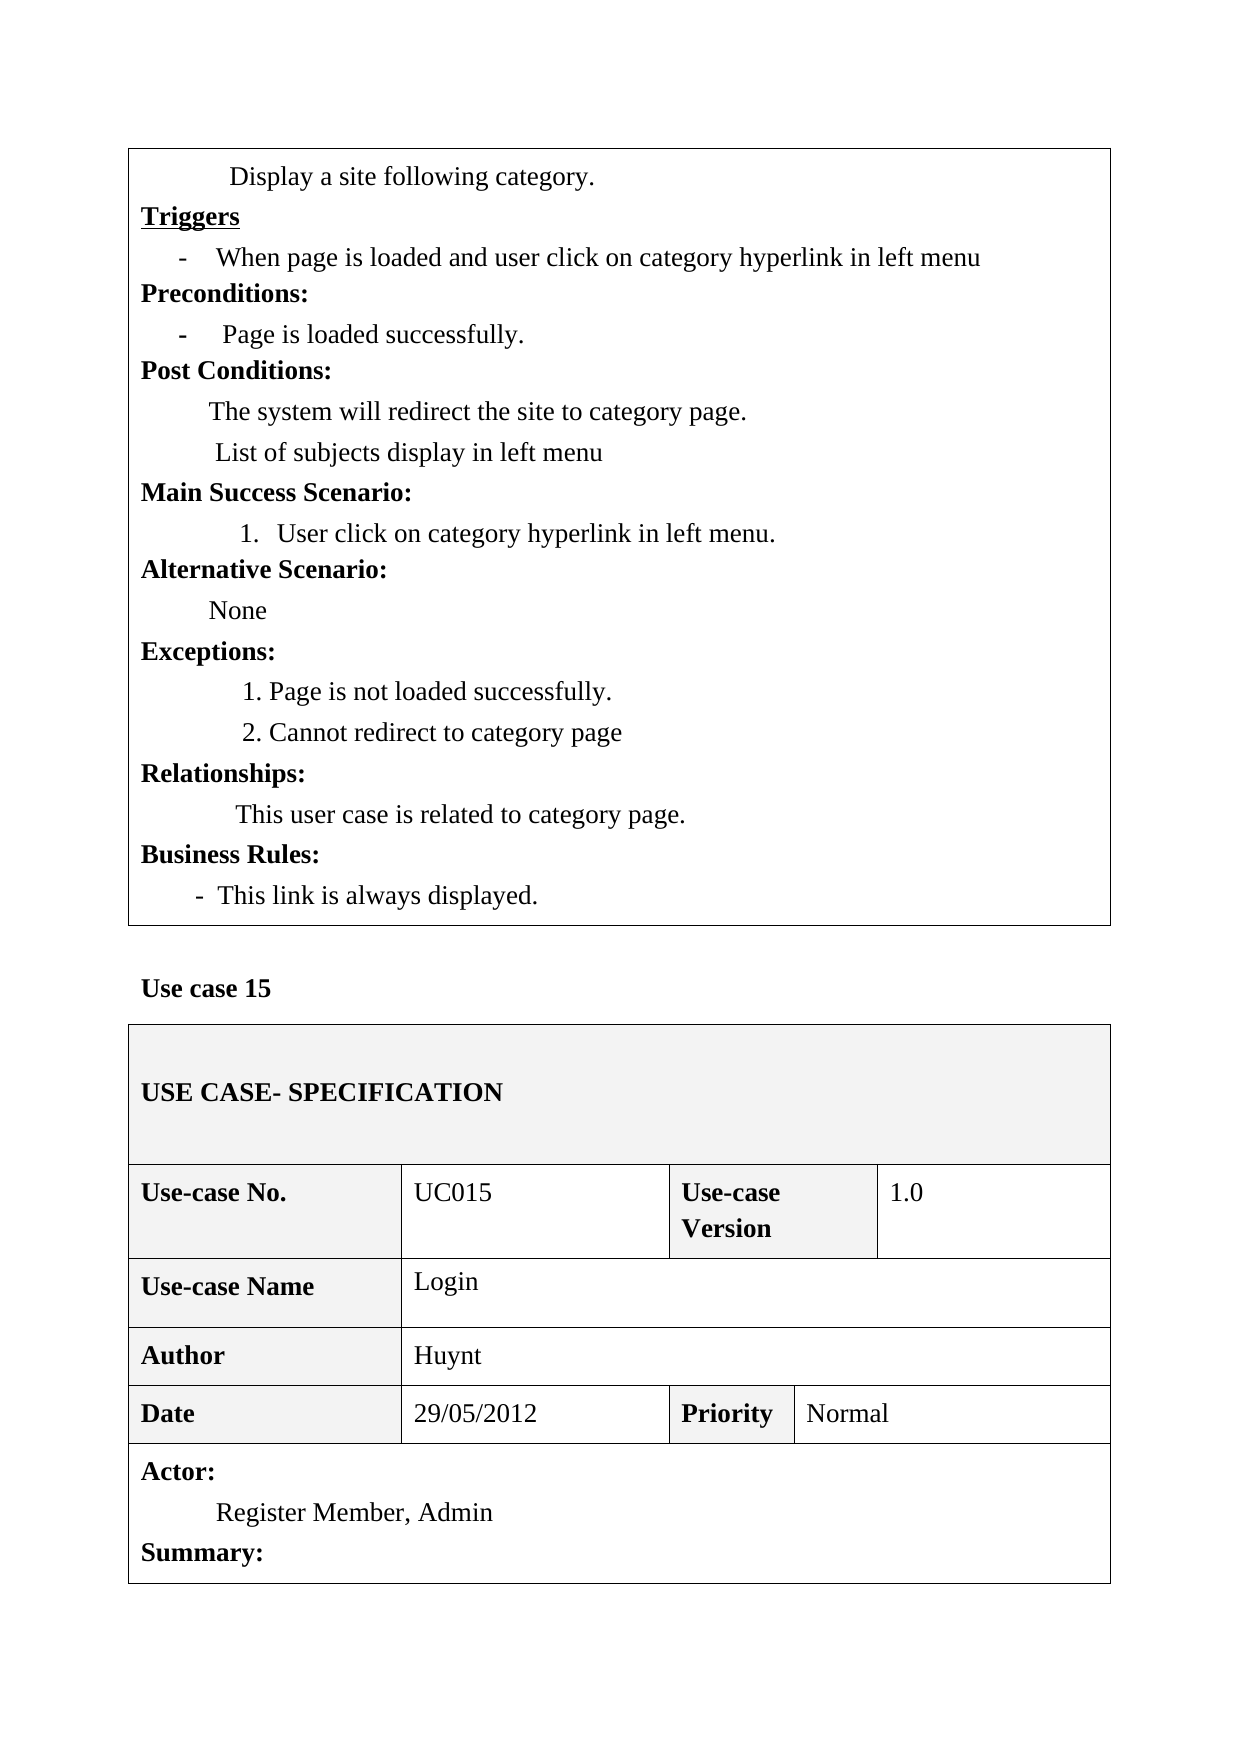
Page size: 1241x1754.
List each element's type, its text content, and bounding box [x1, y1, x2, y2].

table_cell 1.0 [878, 1165, 1110, 1258]
table_header USE CASE- SPECIFICATION [129, 1025, 1110, 1164]
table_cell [129, 149, 1110, 925]
table_cell Normal [795, 1386, 1110, 1443]
table_cell Use-case Version [670, 1165, 877, 1258]
table_cell UC015 [402, 1165, 669, 1258]
table_cell Date [129, 1386, 401, 1443]
table_cell Use-case No. [129, 1165, 401, 1258]
table_cell Login [402, 1259, 1110, 1327]
table_cell Priority [670, 1386, 794, 1443]
text Use case 15 [141, 972, 1122, 1003]
table_cell Use-case Name [129, 1259, 401, 1327]
table_cell Author [129, 1328, 401, 1385]
table_cell 29/05/2012 [402, 1386, 669, 1443]
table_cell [129, 1444, 1110, 1583]
table_cell Huynt [402, 1328, 1110, 1385]
